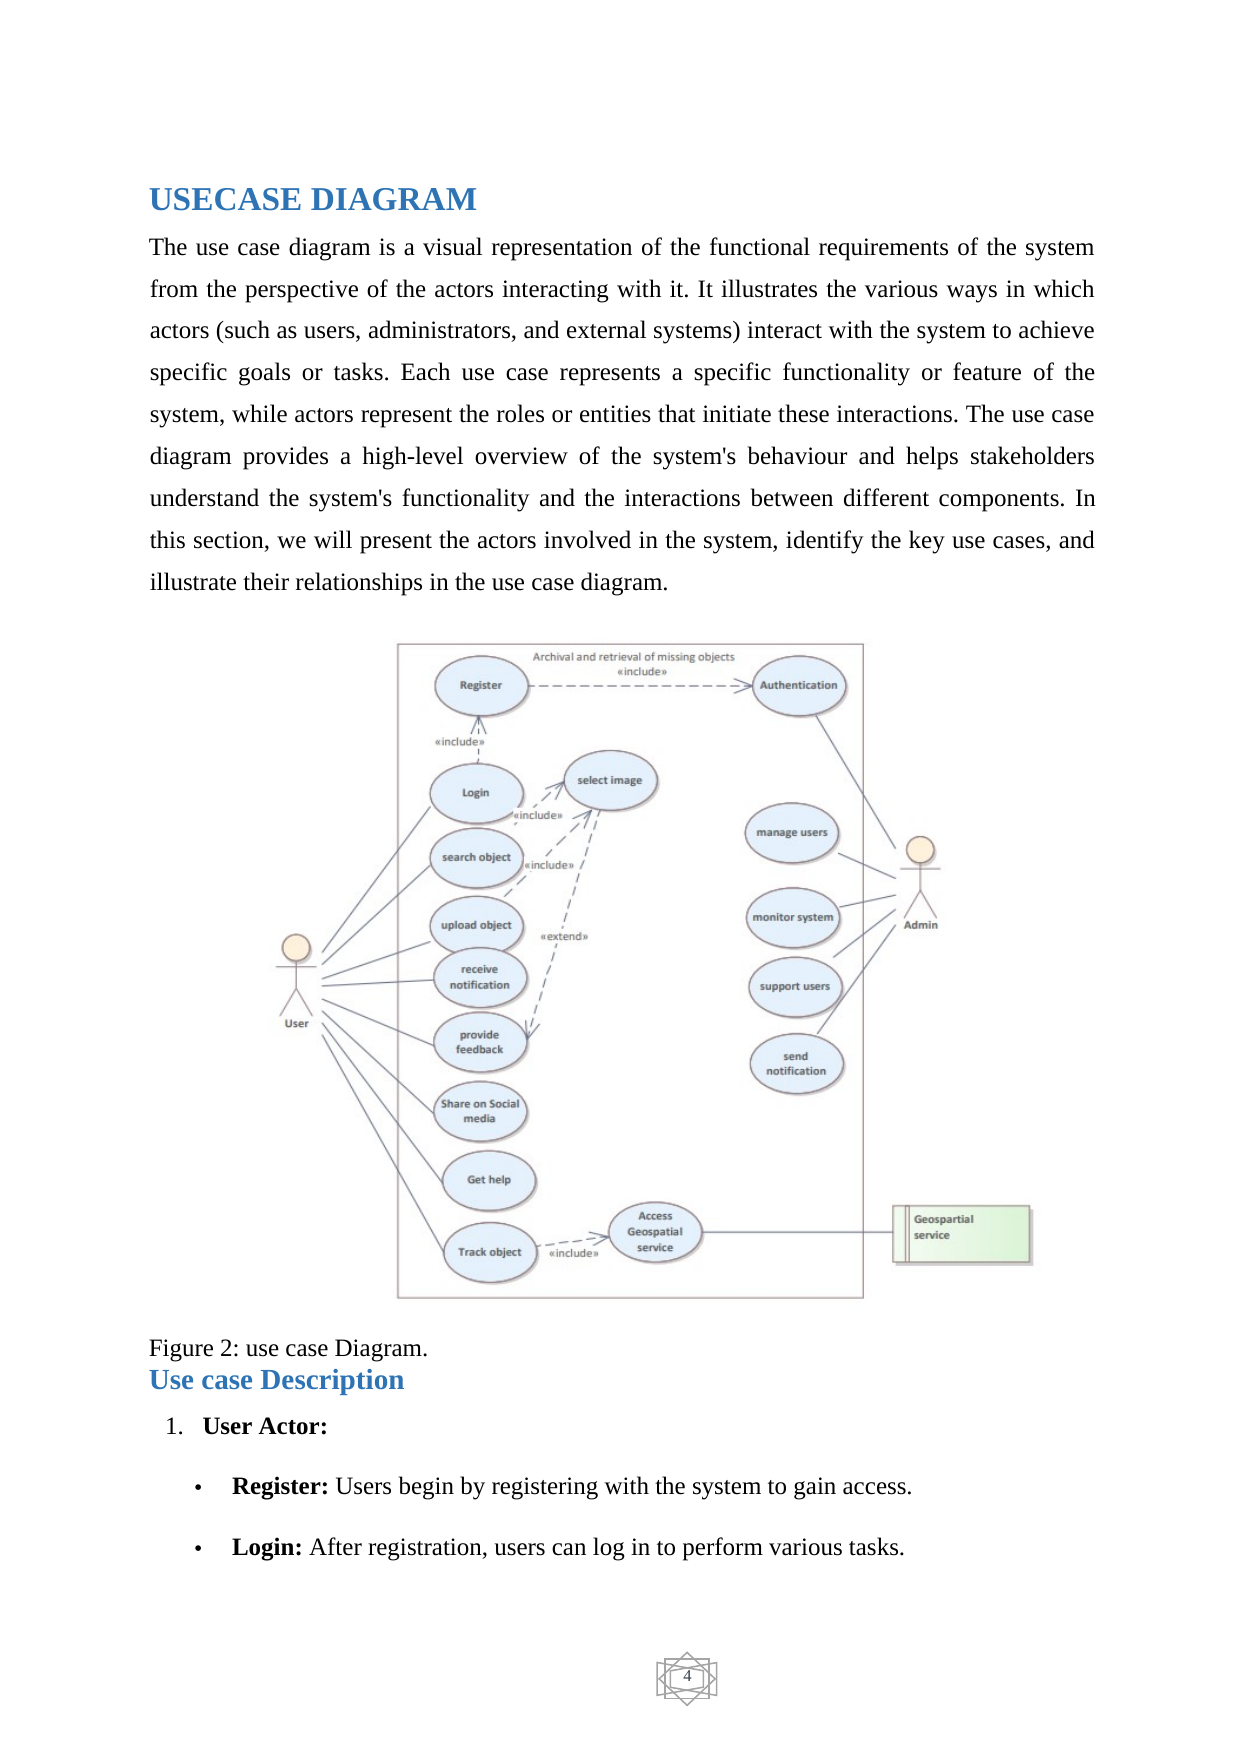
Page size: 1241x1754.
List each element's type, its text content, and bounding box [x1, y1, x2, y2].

text The use case diagram is a visual representation of the functional requirements of the system from the perspective of the actors interacting with it. It illustrates the various ways in which actors (such as users, administrators, and external systems) interact with the system to achieve specific goals or tasks. Each use case represents a specific functionality or feature of the system, while actors represent the roles or entities that initiate these interactions. The use case diagram provides a high-level overview of the system's behaviour and helps stakeholders understand the system's functionality and the interactions between different components. In this section, we will present the actors involved in the system, identify the key use cases, and illustrate their relationships in the use case diagram. [148, 232, 1096, 596]
subtitle Use case Description [148, 1362, 1226, 1396]
list User Actor: [165, 1411, 1226, 1440]
picture [251, 638, 1044, 1309]
text Figure 2: use case Diagram. [148, 1333, 1226, 1362]
subtitle USECASE DIAGRAM [148, 179, 1226, 217]
list Register: Users begin by registering with the system to gain access. [194, 1471, 1226, 1500]
list Login: After registration, users can log in to perform various tasks. [194, 1532, 1226, 1560]
